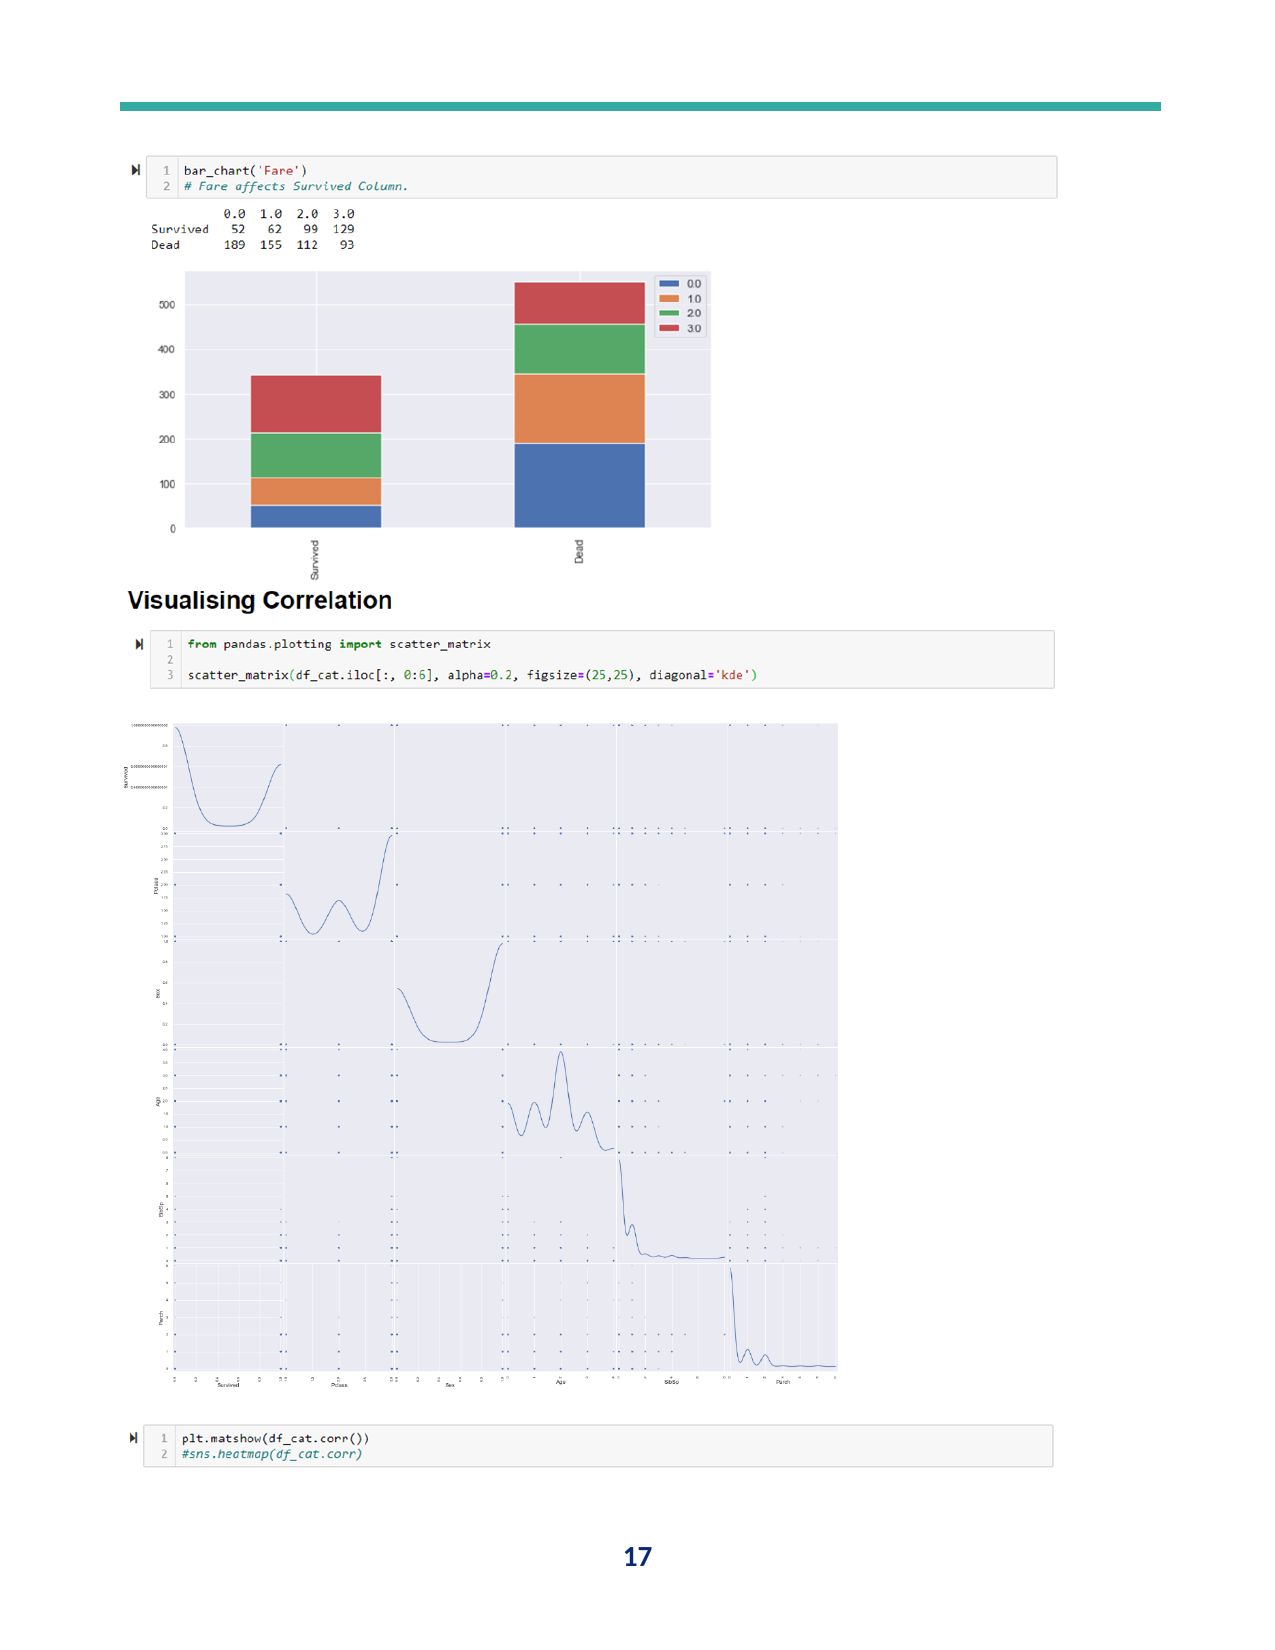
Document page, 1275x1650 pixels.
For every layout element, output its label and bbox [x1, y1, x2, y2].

picture [120, 151, 1061, 691]
picture [120, 1419, 1061, 1472]
picture [120, 719, 841, 1391]
